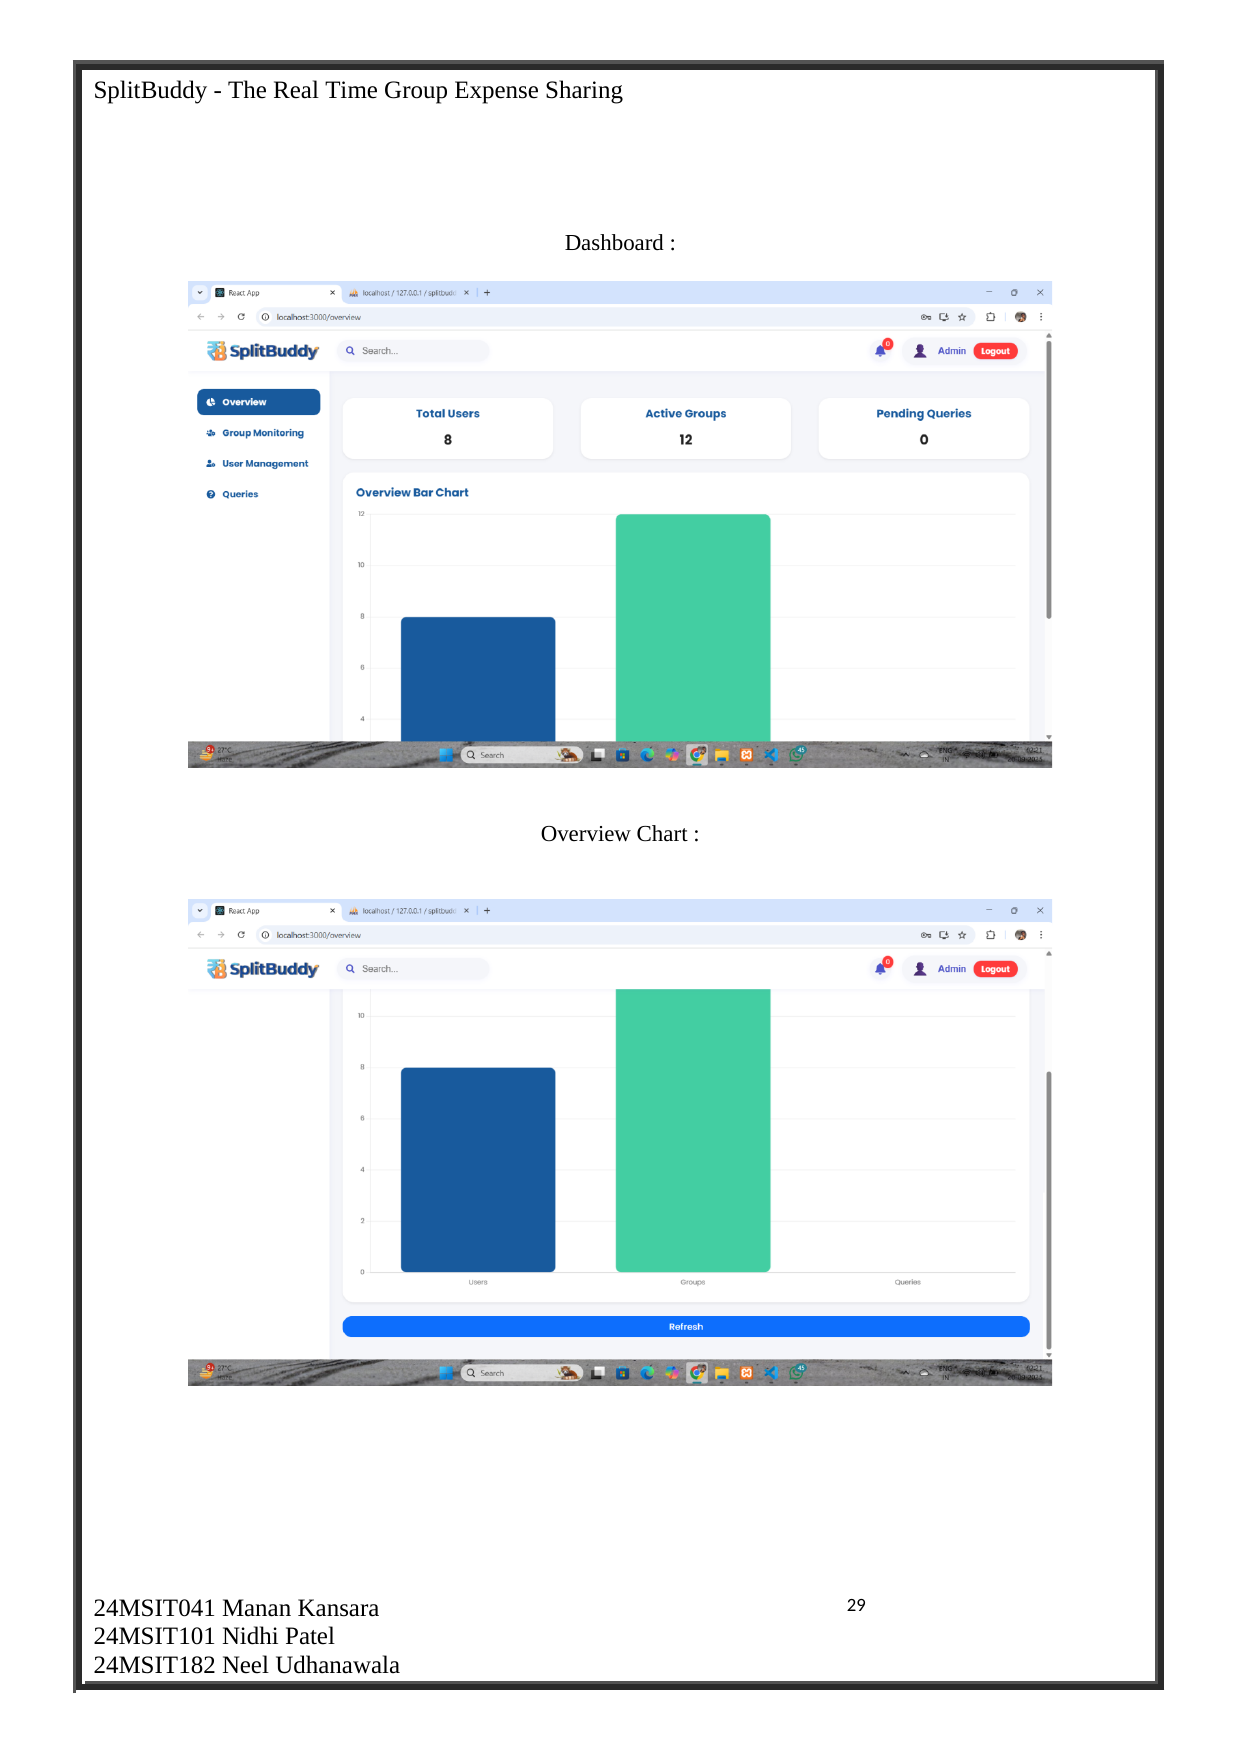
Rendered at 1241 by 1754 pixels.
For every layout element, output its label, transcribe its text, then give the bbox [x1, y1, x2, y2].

text Overview Chart : [93, 821, 1147, 847]
picture [188, 899, 1053, 1386]
picture [188, 281, 1053, 768]
text Dashboard : [93, 229, 1147, 255]
